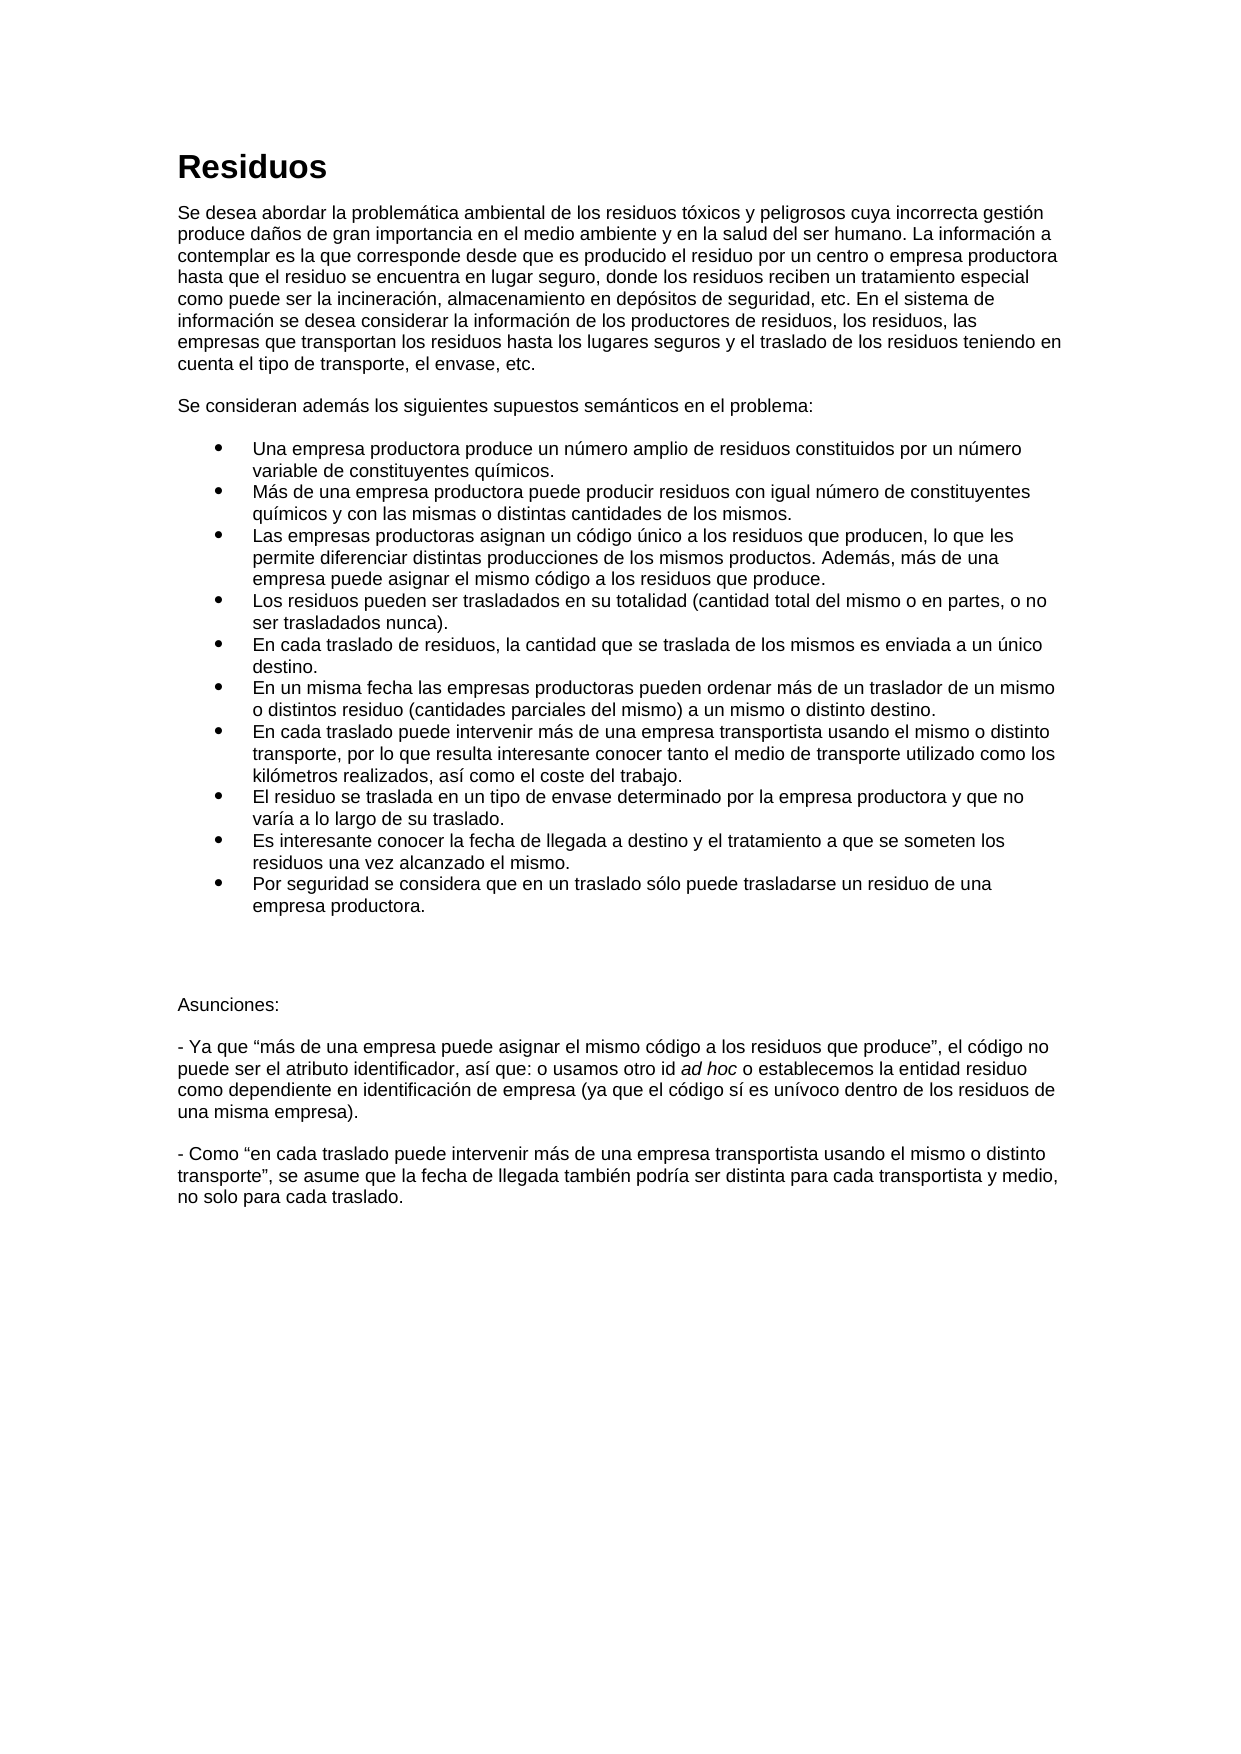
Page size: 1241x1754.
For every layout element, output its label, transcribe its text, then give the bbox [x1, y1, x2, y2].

list Más de una empresa productora puede producir residuos con igual número de constituyentes químicos y con las mismas o distintas cantidades de los mismos. [215, 481, 1063, 524]
text - Como “en cada traslado puede intervenir más de una empresa transportista usando el mismo o distinto transporte”, se asume que la fecha de llegada también podría ser distinta para cada transportista y medio, no solo para cada traslado. [177, 1143, 1063, 1208]
list Las empresas productoras asignan un código único a los residuos que producen, lo que les permite diferenciar distintas producciones de los mismos productos. Además, más de una empresa puede asignar el mismo código a los residuos que produce. [215, 524, 1063, 590]
text Se consideran además los siguientes supuestos semánticos en el problema: [177, 395, 1063, 416]
list En cada traslado puede intervenir más de una empresa transportista usando el mismo o distinto transporte, por lo que resulta interesante conocer tanto el medio de transporte utilizado como los kilómetros realizados, así como el coste del trabajo. [215, 721, 1063, 786]
list Una empresa productora produce un número amplio de residuos constituidos por un número variable de constituyentes químicos. [215, 437, 1063, 481]
list Por seguridad se considera que en un traslado sólo puede trasladarse un residuo de una empresa productora. [215, 873, 1063, 917]
subtitle Residuos [177, 148, 1063, 186]
text Se desea abordar la problemática ambiental de los residuos tóxicos y peligrosos cuya incorrecta gestión produce daños de gran importancia en el medio ambiente y en la salud del ser humano. La información a contemplar es la que corresponde desde que es producido el residuo por un centro o empresa productora hasta que el residuo se encuentra en lugar seguro, donde los residuos reciben un tratamiento especial como puede ser la incineración, almacenamiento en depósitos de seguridad, etc. En el sistema de información se desea considerar la información de los productores de residuos, los residuos, las empresas que transportan los residuos hasta los lugares seguros y el traslado de los residuos teniendo en cuenta el tipo de transporte, el envase, etc. [177, 202, 1063, 374]
list Los residuos pueden ser trasladados en su totalidad (cantidad total del mismo o en partes, o no ser trasladados nunca). [215, 590, 1063, 633]
text Asunciones: [177, 994, 1063, 1015]
text - Ya que “más de una empresa puede asignar el mismo código a los residuos que produce”, el código no puede ser el atributo identificador, así que: o usamos otro id ad hoc o establecemos la entidad residuo como dependiente en identificación de empresa (ya que el código sí es unívoco dentro de los residuos de una misma empresa). [177, 1036, 1063, 1122]
list En cada traslado de residuos, la cantidad que se traslada de los mismos es enviada a un único destino. [215, 633, 1063, 677]
list Es interesante conocer la fecha de llegada a destino y el tratamiento a que se someten los residuos una vez alcanzado el mismo. [215, 829, 1063, 873]
list El residuo se traslada en un tipo de envase determinado por la empresa productora y que no varía a lo largo de su traslado. [215, 786, 1063, 829]
list En un misma fecha las empresas productoras pueden ordenar más de un traslador de un mismo o distintos residuo (cantidades parciales del mismo) a un mismo o distinto destino. [215, 677, 1063, 721]
